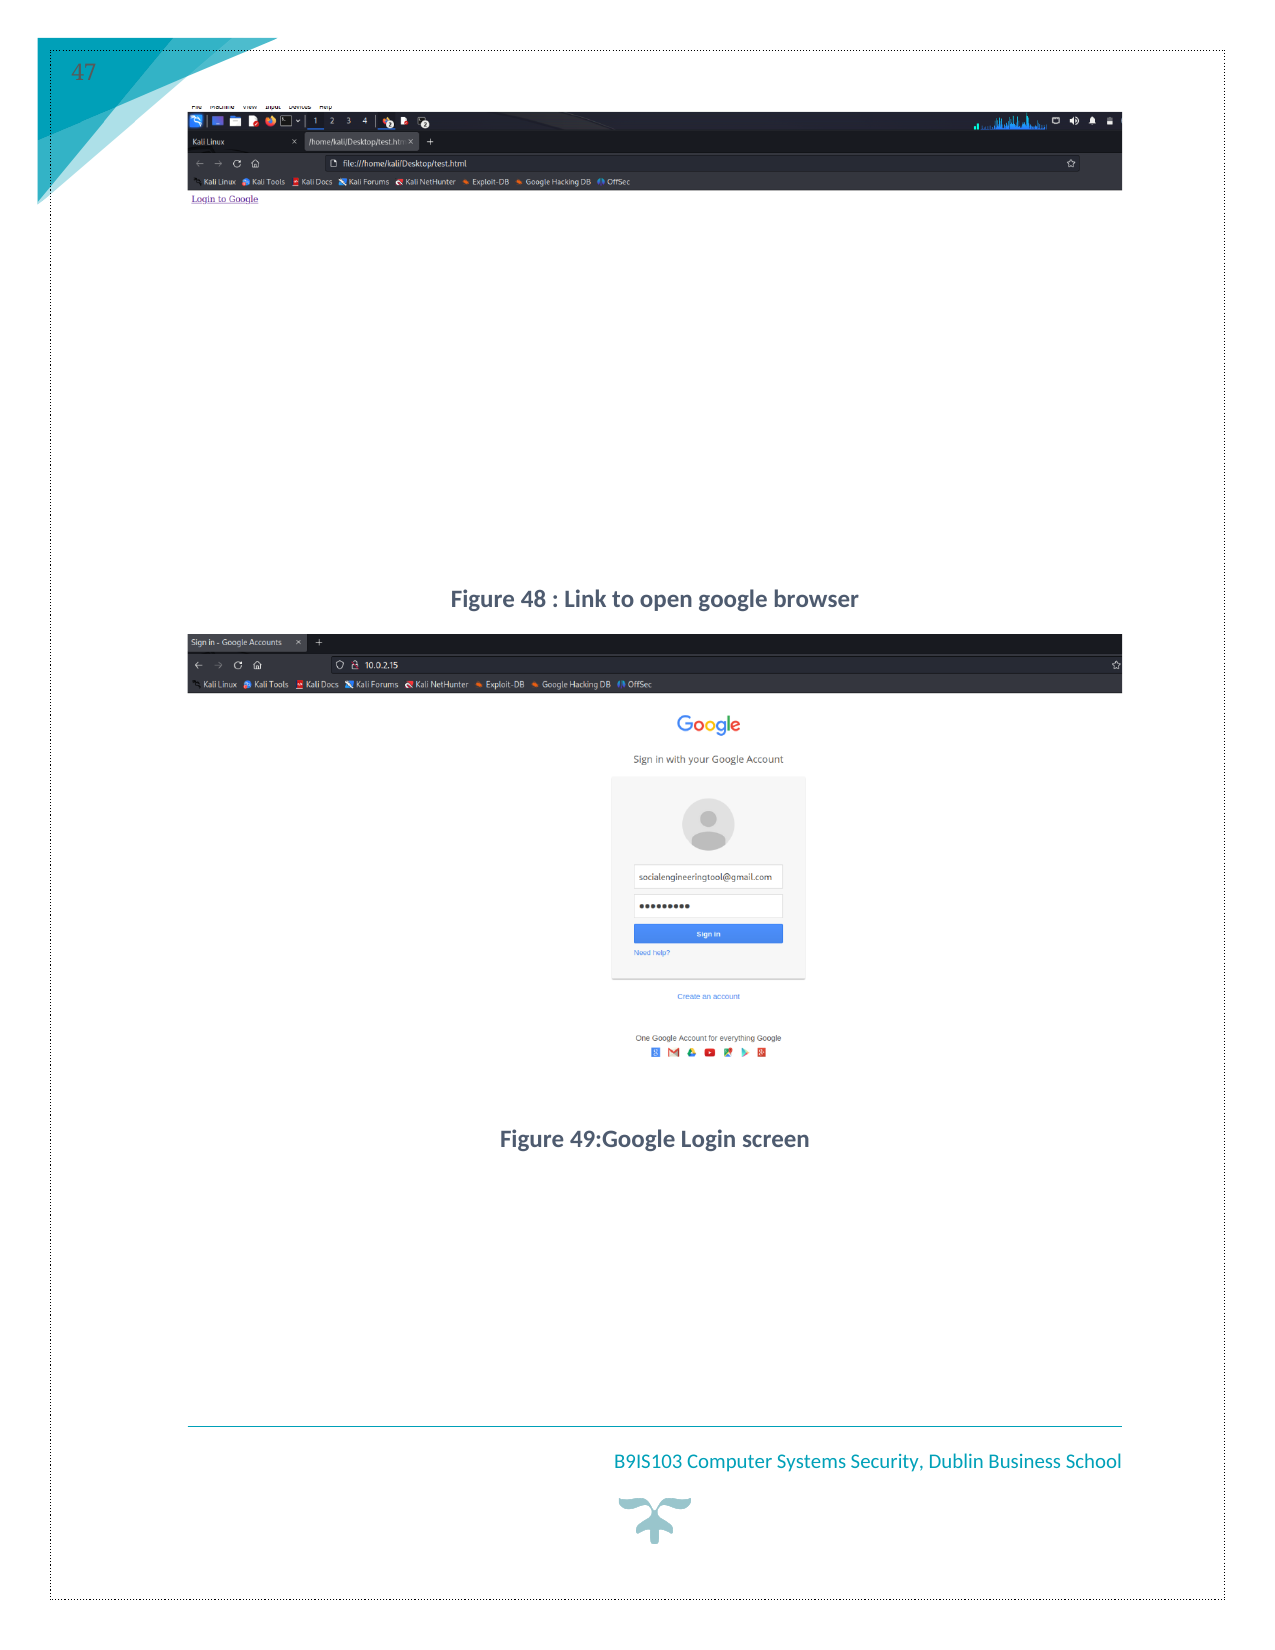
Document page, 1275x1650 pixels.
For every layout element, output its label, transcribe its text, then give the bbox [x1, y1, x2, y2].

picture [187, 634, 1123, 1099]
text Figure 49:Google Login screen [187, 1123, 1122, 1153]
text Figure 48 : Link to open google browser [187, 583, 1122, 614]
picture [37, 37, 1123, 560]
